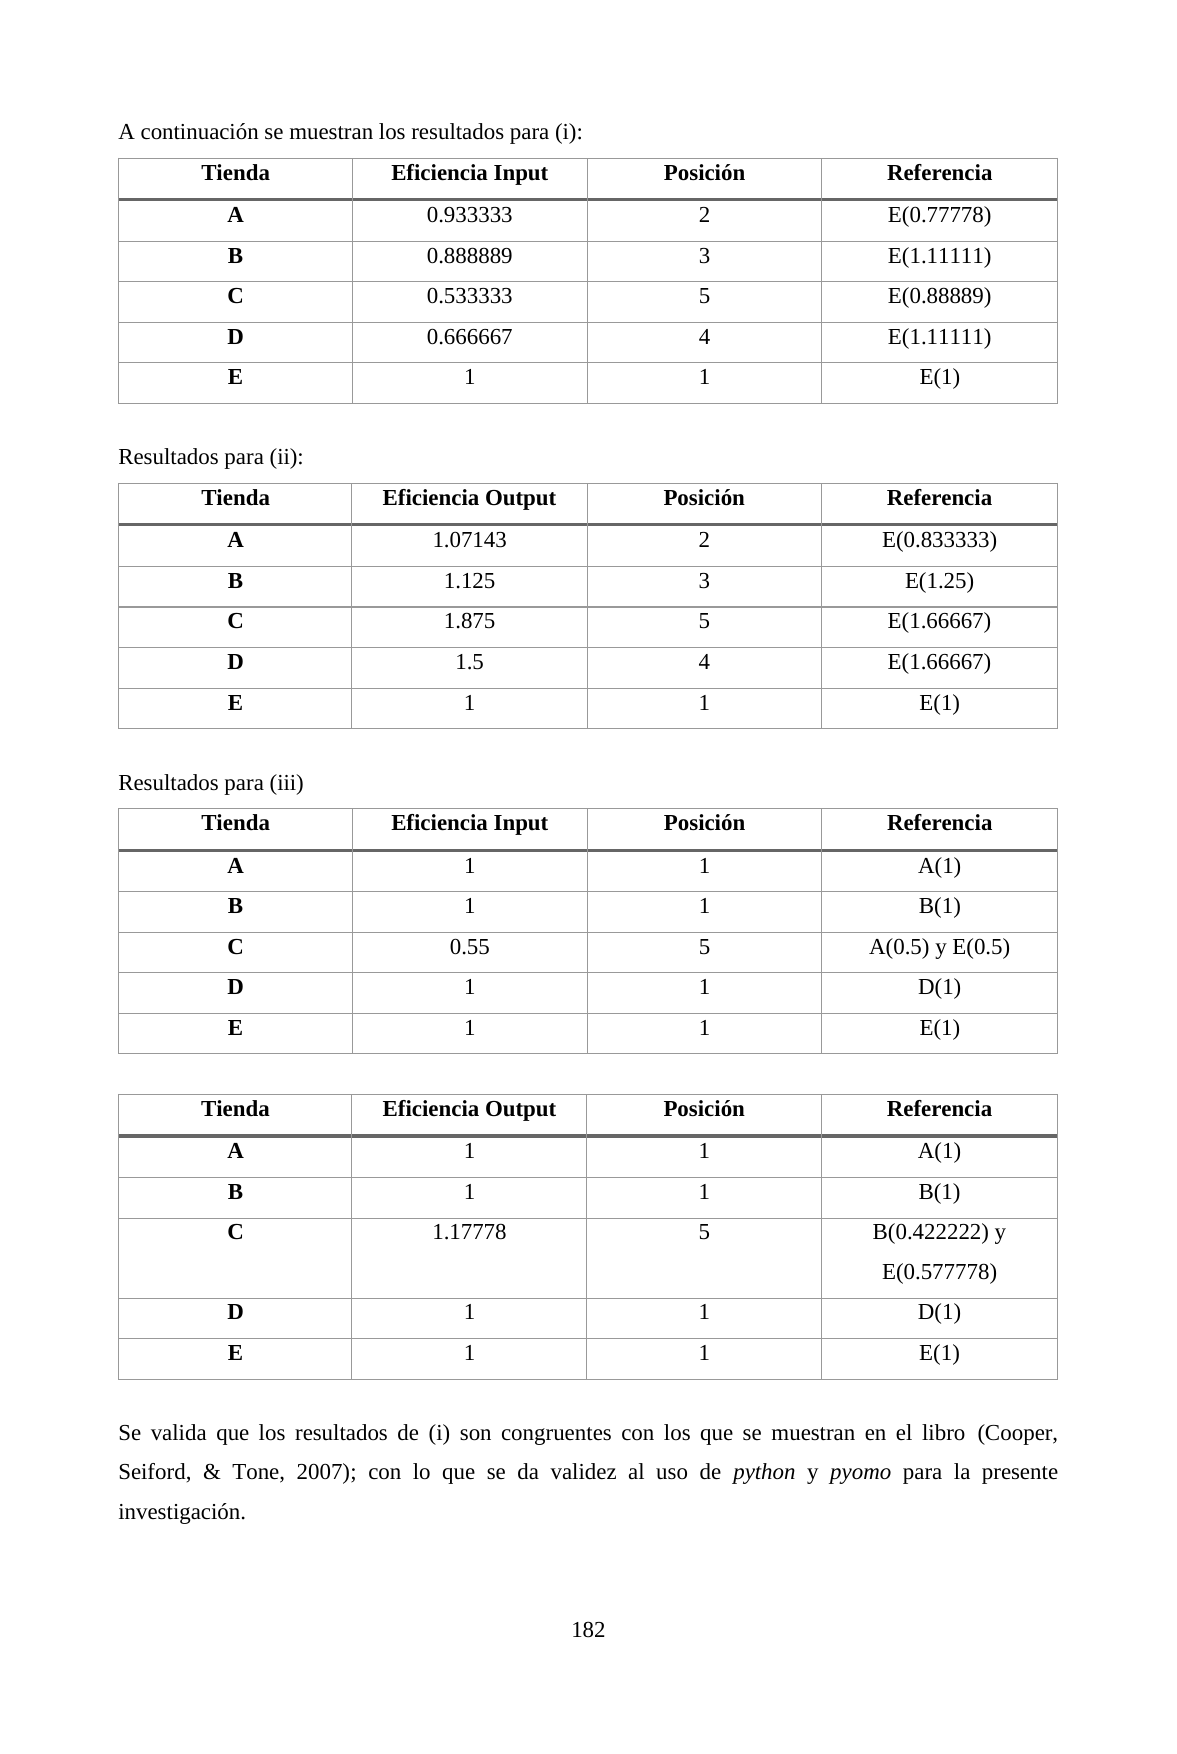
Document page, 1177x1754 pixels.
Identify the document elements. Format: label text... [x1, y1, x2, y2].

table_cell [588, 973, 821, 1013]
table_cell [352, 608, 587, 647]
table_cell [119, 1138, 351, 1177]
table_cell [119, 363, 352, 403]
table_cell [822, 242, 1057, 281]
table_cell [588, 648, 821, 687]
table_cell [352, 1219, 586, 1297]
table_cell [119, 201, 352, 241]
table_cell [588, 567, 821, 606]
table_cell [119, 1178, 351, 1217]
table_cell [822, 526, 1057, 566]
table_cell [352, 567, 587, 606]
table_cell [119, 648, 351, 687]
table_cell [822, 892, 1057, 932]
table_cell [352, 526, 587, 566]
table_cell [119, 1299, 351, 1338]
text Resultados para (iii) [118, 768, 1058, 795]
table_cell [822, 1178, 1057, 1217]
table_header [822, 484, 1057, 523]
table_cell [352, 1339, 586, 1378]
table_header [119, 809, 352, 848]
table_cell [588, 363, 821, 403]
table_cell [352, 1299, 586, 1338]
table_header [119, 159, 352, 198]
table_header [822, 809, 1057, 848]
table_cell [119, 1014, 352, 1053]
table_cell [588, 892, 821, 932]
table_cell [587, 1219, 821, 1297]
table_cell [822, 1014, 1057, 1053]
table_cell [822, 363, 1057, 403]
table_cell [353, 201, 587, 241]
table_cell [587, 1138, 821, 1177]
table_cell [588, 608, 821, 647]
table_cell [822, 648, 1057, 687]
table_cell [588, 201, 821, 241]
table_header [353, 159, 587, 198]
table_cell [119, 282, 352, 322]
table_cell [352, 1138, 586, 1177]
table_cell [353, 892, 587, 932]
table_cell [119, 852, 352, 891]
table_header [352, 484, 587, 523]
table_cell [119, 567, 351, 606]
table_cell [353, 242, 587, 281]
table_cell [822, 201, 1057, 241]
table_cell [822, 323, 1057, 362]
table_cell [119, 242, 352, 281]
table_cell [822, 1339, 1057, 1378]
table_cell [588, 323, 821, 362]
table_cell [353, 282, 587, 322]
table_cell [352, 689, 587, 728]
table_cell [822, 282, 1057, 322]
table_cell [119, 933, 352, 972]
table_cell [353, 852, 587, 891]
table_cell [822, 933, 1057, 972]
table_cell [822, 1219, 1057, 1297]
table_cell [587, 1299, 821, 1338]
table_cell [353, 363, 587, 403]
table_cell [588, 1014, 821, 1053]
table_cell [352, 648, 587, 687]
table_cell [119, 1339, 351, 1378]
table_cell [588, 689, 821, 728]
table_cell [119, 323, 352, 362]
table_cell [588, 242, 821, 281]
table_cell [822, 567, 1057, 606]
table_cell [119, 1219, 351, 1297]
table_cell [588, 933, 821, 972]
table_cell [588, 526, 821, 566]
text A continuación se muestran los resultados para (i): [118, 118, 1058, 144]
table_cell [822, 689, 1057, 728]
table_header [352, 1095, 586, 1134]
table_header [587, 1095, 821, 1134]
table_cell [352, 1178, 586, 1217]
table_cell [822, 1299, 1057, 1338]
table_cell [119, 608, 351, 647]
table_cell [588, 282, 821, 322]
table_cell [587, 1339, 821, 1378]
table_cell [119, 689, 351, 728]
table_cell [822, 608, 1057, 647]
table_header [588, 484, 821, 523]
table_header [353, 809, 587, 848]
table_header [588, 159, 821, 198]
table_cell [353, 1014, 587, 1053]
text Resultados para (ii): [118, 443, 1058, 470]
text Se valida que los resultados de (i) son congruentes con los que se muestran en el libro ; con lo que se da validez al uso de python y pyomo para la presente investigación. [118, 1419, 1058, 1524]
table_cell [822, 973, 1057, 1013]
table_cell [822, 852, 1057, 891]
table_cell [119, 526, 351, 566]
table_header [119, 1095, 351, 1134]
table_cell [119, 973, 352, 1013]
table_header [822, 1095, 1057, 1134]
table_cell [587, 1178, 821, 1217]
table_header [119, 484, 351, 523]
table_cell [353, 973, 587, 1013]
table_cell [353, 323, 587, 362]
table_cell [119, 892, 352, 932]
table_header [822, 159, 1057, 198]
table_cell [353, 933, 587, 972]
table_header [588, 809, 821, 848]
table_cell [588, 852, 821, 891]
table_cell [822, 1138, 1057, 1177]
